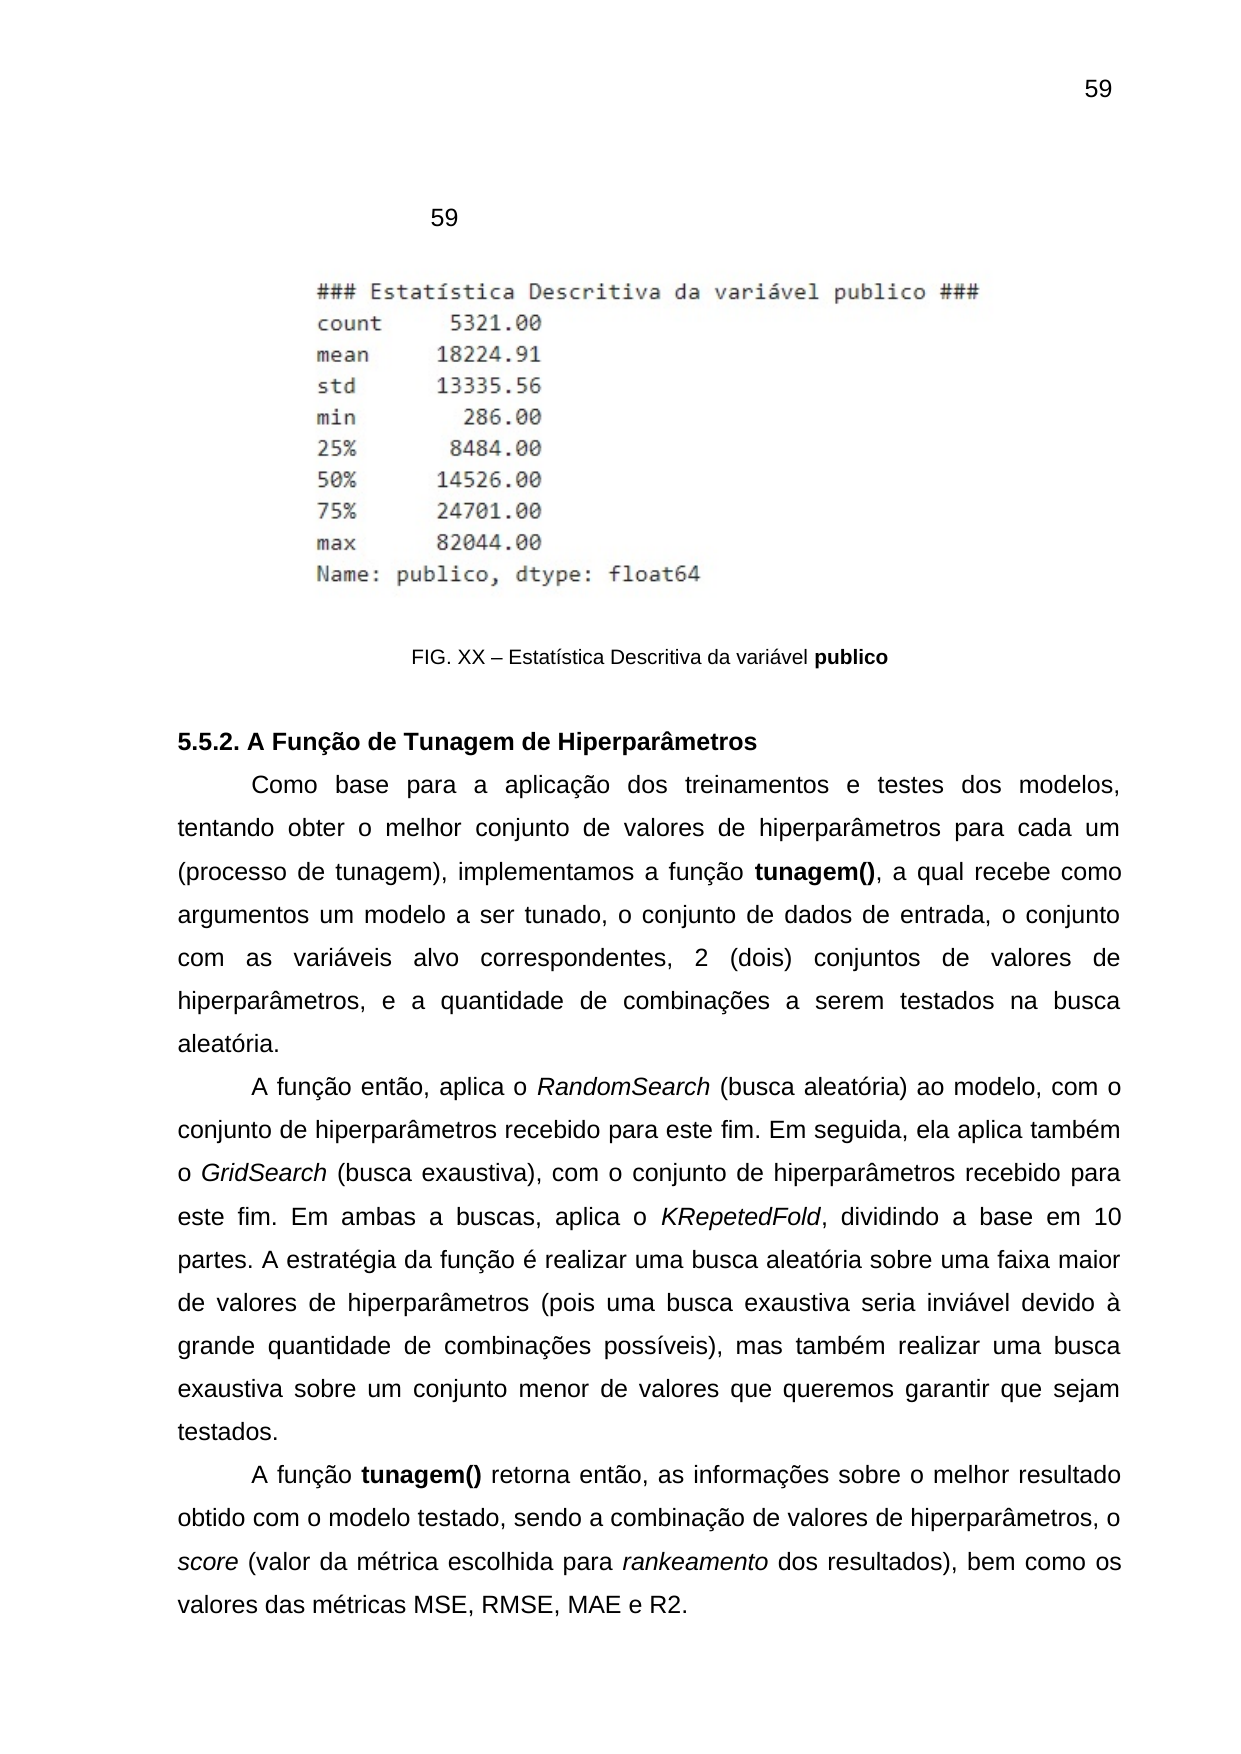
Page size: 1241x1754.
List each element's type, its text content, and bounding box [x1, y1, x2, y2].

picture [266, 246, 1033, 627]
subtitle 5.5.2. A Função de Tunagem de Hiperparâmetros [177, 727, 1122, 756]
text FIG. XX – Estatística Descritiva da variável publico [177, 641, 1122, 670]
text Como base para a aplicação dos treinamentos e testes dos modelos, tentando obter o melhor conjunto de valores de hiperparâmetros para cada um (processo de tunagem), implementamos a função tunagem(), a qual recebe como argumentos um modelo a ser tunado, o conjunto de dados de entrada, o conjunto com as variáveis alvo correspondentes, 2 (dois) conjuntos de valores de hiperparâmetros, e a quantidade de combinações a serem testados na busca aleatória. [177, 770, 1122, 1058]
text A função tunagem() retorna então, as informações sobre o melhor resultado obtido com o modelo testado, sendo a combinação de valores de hiperparâmetros, o score (valor da métrica escolhida para rankeamento dos resultados), bem como os valores das métricas MSE, RMSE, MAE e R2. [177, 1460, 1122, 1618]
text A função então, aplica o RandomSearch (busca aleatória) ao modelo, com o conjunto de hiperparâmetros recebido para este fim. Em seguida, ela aplica também o GridSearch (busca exaustiva), com o conjunto de hiperparâmetros recebido para este fim. Em ambas a buscas, aplica o KRepetedFold, dividindo a base em 10 partes. A estratégia da função é realizar uma busca aleatória sobre uma faixa maior de valores de hiperparâmetros (pois uma busca exaustiva seria inviável devido à grande quantidade de combinações possíveis), mas também realizar uma busca exaustiva sobre um conjunto menor de valores que queremos garantir que sejam testados. [177, 1072, 1122, 1446]
